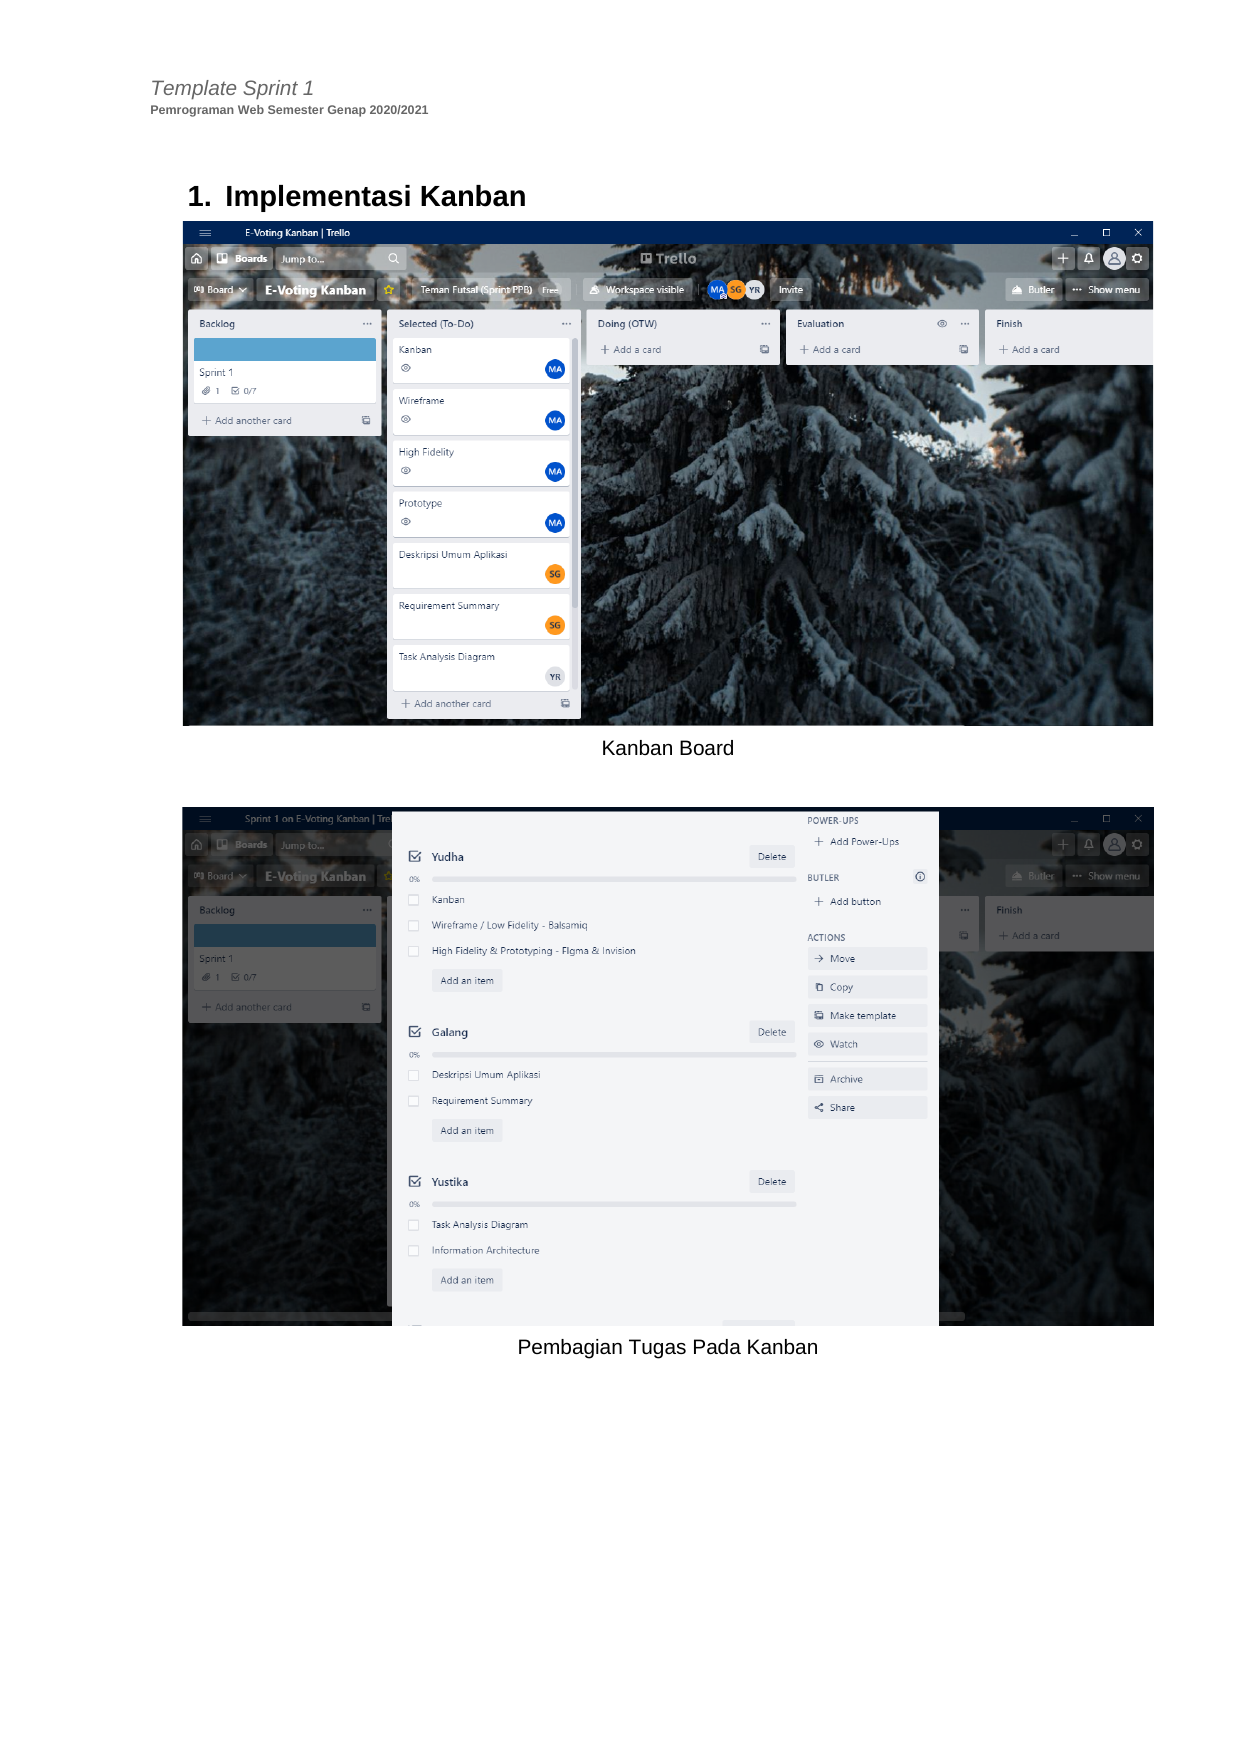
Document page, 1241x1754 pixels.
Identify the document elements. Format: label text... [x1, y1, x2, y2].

picture [182, 221, 1154, 726]
subtitle Implementasi Kanban [187, 179, 1198, 212]
subtitle Pembagian Tugas Pada Kanban [137, 1334, 1198, 1358]
subtitle Kanban Board [137, 736, 1198, 759]
picture [182, 807, 1154, 1326]
